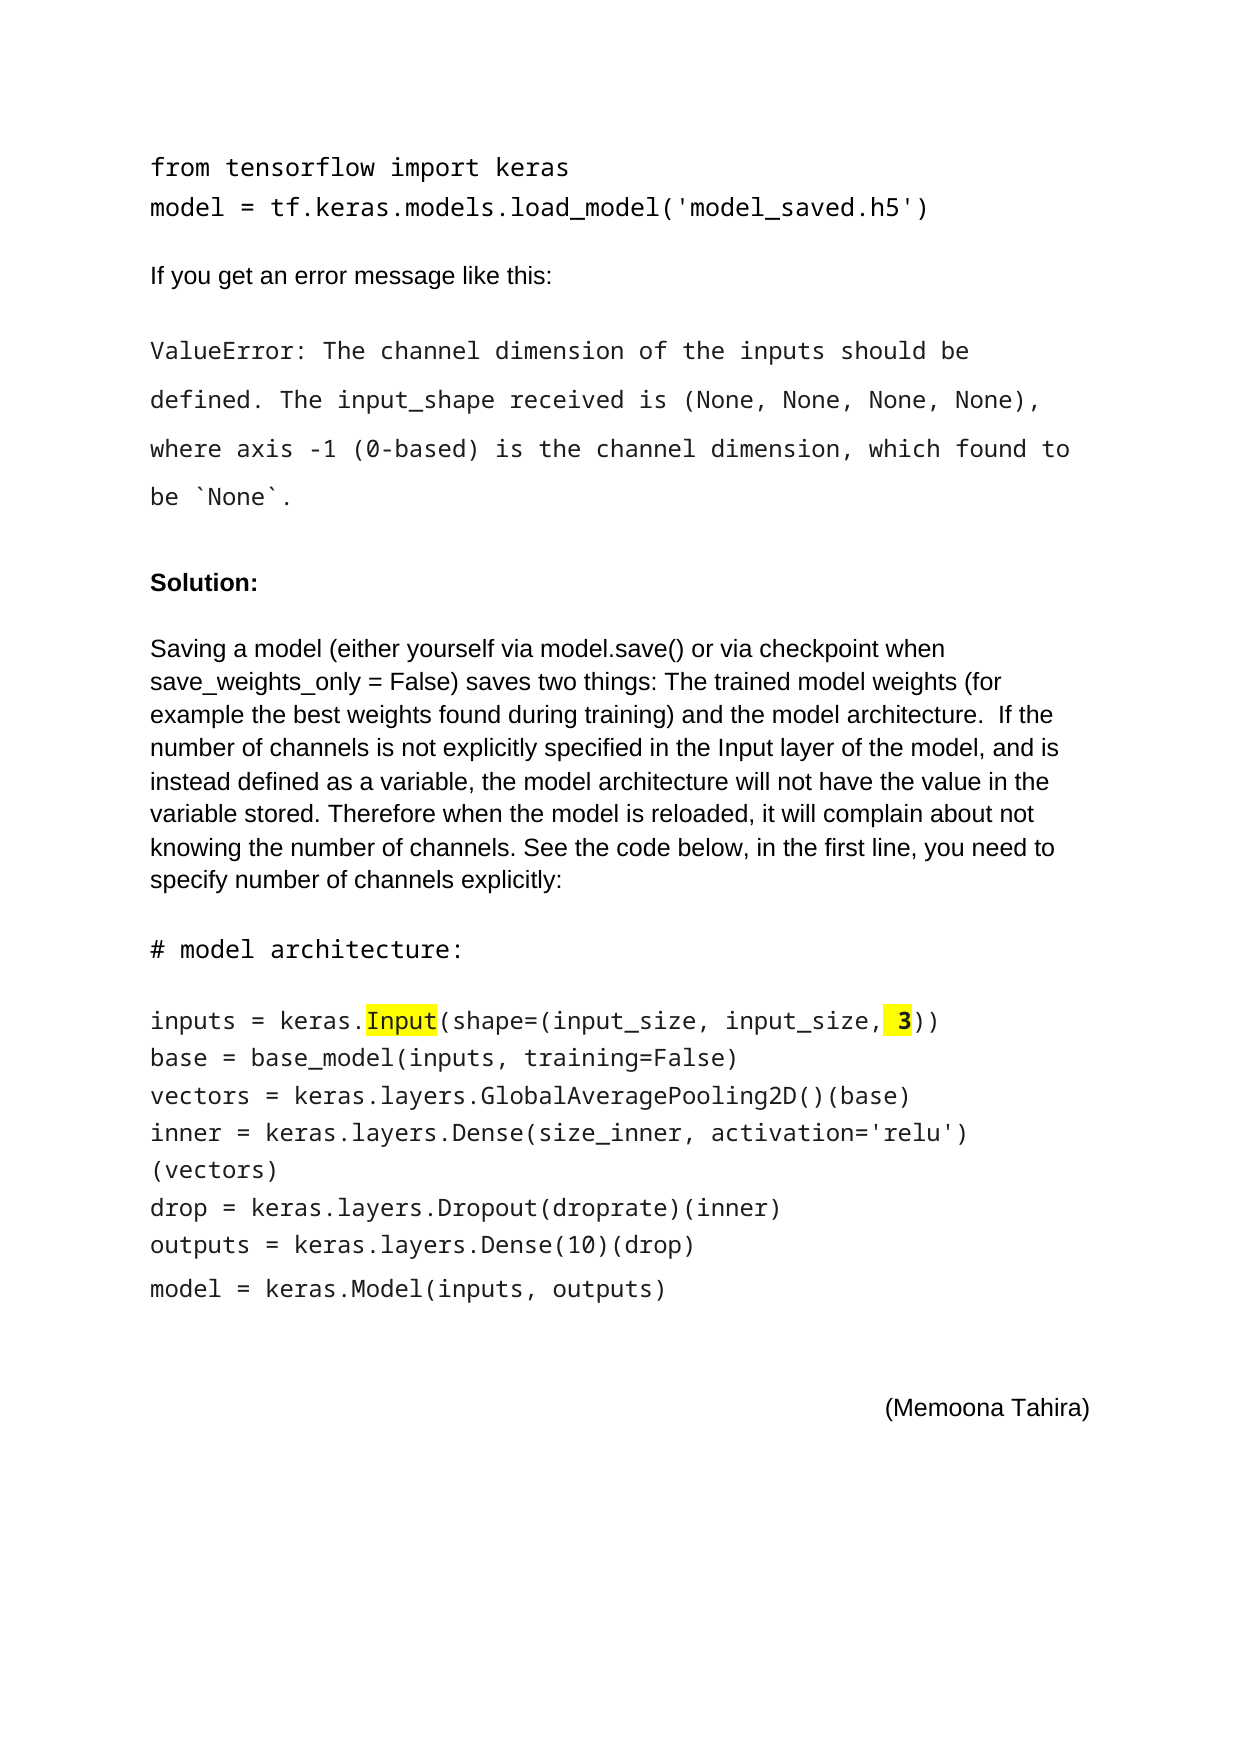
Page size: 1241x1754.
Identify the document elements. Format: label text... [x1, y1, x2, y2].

text drop = keras.layers.Dropout(droprate)(inner) [150, 1191, 1090, 1223]
text from tensorflow import keras [150, 150, 1090, 184]
text (Memoona Tahira) [150, 1393, 1090, 1422]
text # model architecture: [150, 932, 1090, 966]
text Solution: [150, 568, 1090, 597]
text inner = keras.layers.Dense(size_inner, activation='relu')(vectors) [150, 1116, 1090, 1186]
text vectors = keras.layers.GlobalAveragePooling2D()(base) [150, 1078, 1090, 1111]
text model = tf.keras.models.load_model('model_saved.h5') [150, 189, 1090, 223]
text ValueError: The channel dimension of the inputs should be defined. The input_shape received is (None, None, None, None), where axis -1 (0-based) is the channel dimension, which found to be `None`. [150, 334, 1090, 513]
text inputs = keras.Input(shape=(input_size, input_size, 3)) [437, 1004, 883, 1036]
text base = base_model(inputs, training=False) [150, 1041, 1090, 1074]
text If you get an error message like this: [150, 261, 1090, 290]
text Saving a model (either yourself via model.save() or via checkpoint when save_weights_only = False) saves two things: The trained model weights (for example the best weights found during training) and the model architecture. If the number of channels is not explicitly specified in the Input layer of the model, and is instead defined as a variable, the model architecture will not have the value in the variable stored. Therefore when the model is reloaded, it will complain about not knowing the number of channels. See the code below, in the first line, you need to specify number of channels explicitly: [150, 634, 1090, 894]
text inputs = keras.Input(shape=(input_size, input_size, 3)) [912, 1004, 1090, 1036]
text inputs = keras.Input(shape=(input_size, input_size, 3)) [150, 1004, 366, 1036]
text model = keras.Model(inputs, outputs) [150, 1272, 1090, 1304]
text outputs = keras.layers.Dense(10)(drop) [150, 1228, 1090, 1261]
